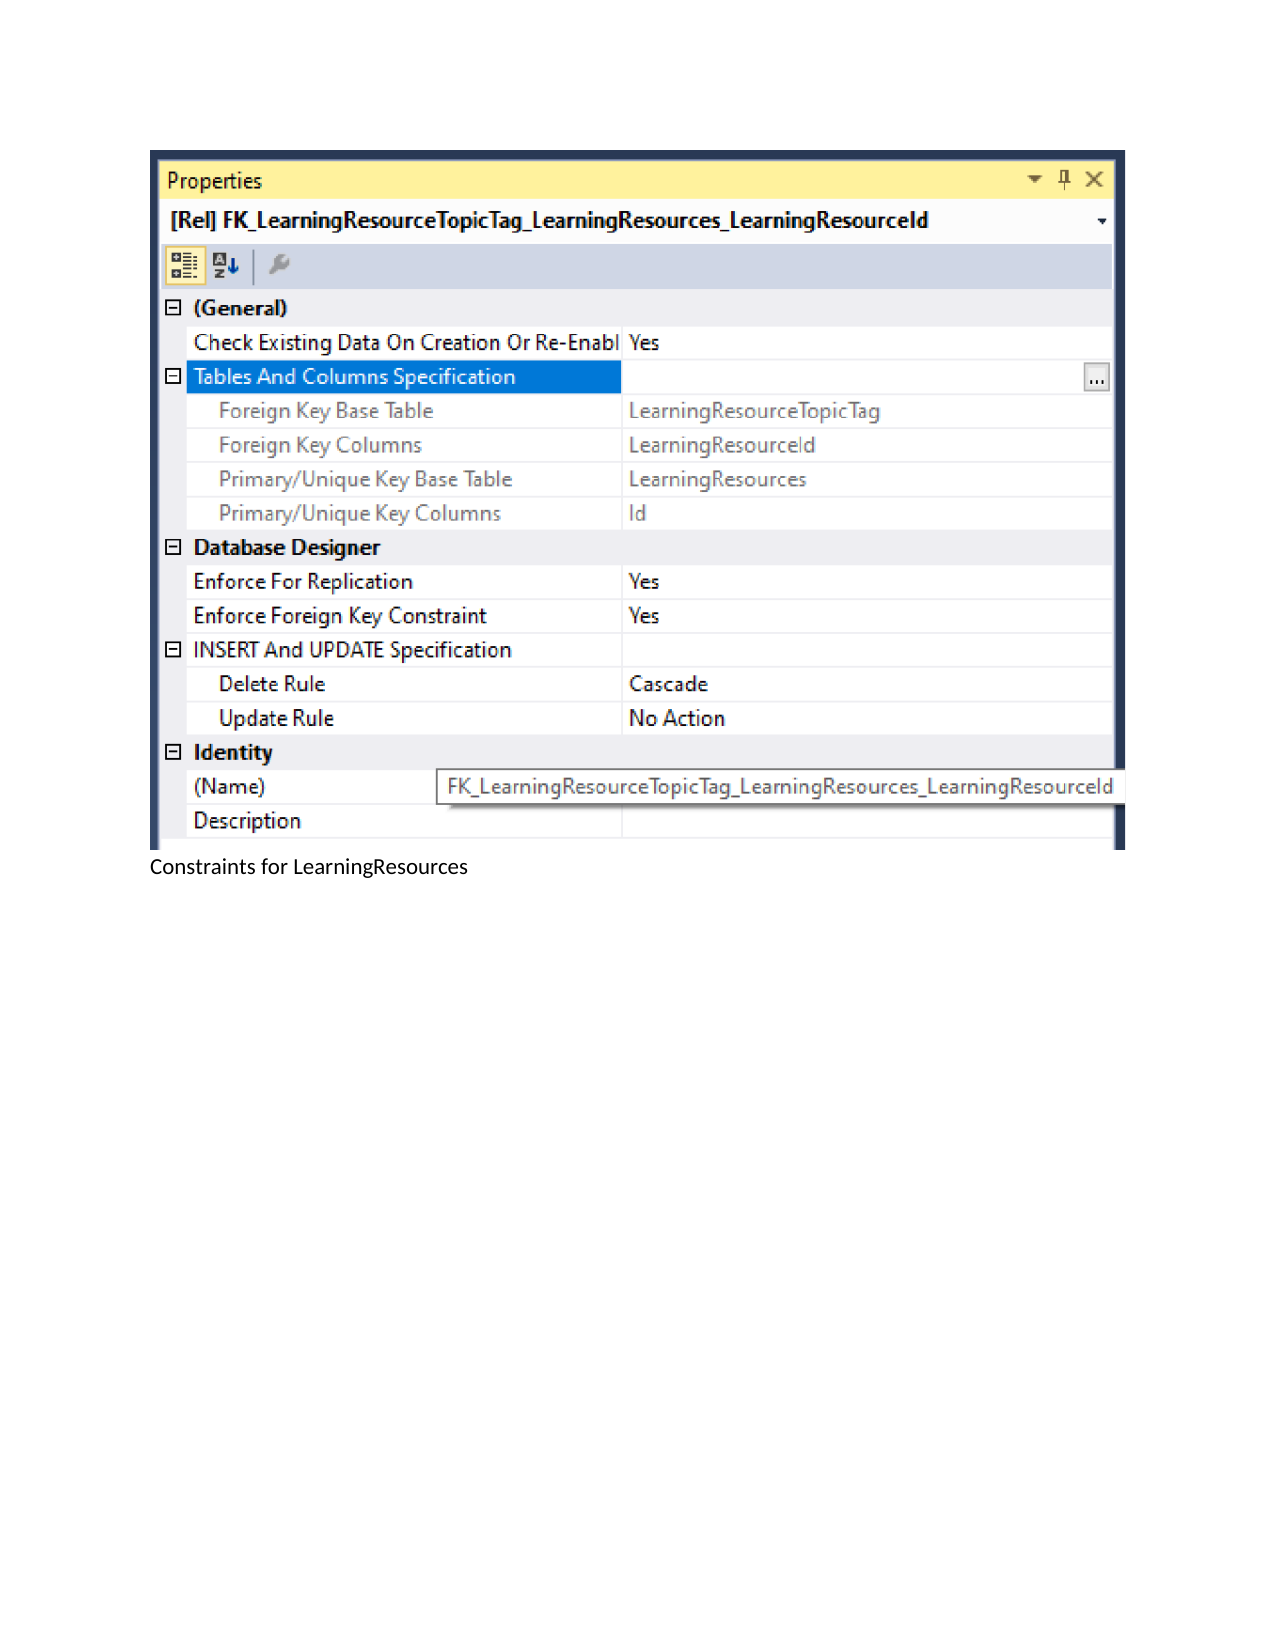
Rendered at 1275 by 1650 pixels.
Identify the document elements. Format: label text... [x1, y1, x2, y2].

picture [150, 150, 1125, 850]
text Constraints for LearningResources Constraints for TopicTags [150, 850, 1125, 880]
